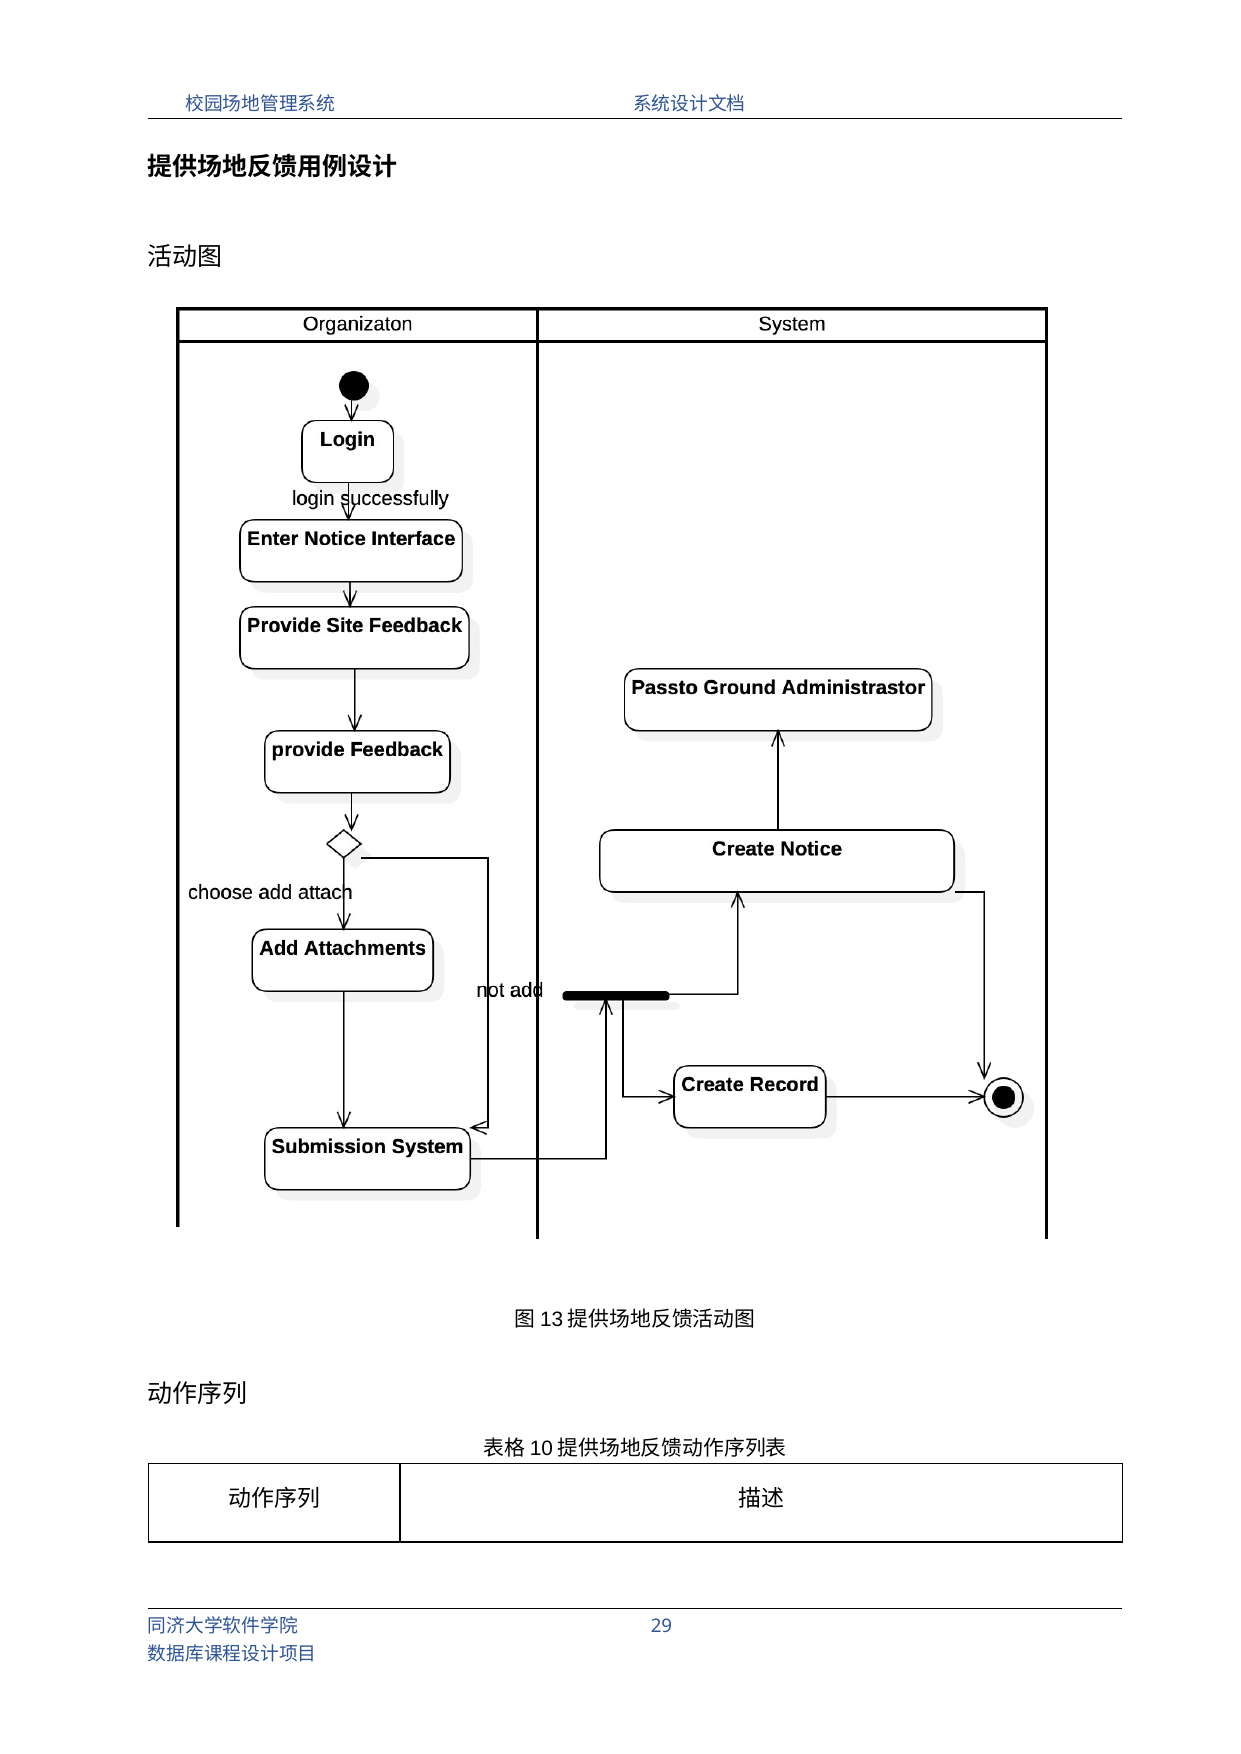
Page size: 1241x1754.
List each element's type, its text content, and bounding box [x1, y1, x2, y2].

table_header 描述 [401, 1464, 1122, 1541]
picture [162, 293, 1108, 1301]
text 图 13 提供场地反馈活动图 [148, 1301, 1122, 1334]
subtitle 动作序列 [148, 1359, 1122, 1424]
subtitle 提供场地反馈用例设计 [148, 132, 1122, 197]
text 表格 10 提供场地反馈动作序列表 [148, 1430, 1122, 1463]
subtitle 活动图 [148, 222, 1122, 287]
table_header 动作序列 [149, 1464, 399, 1541]
